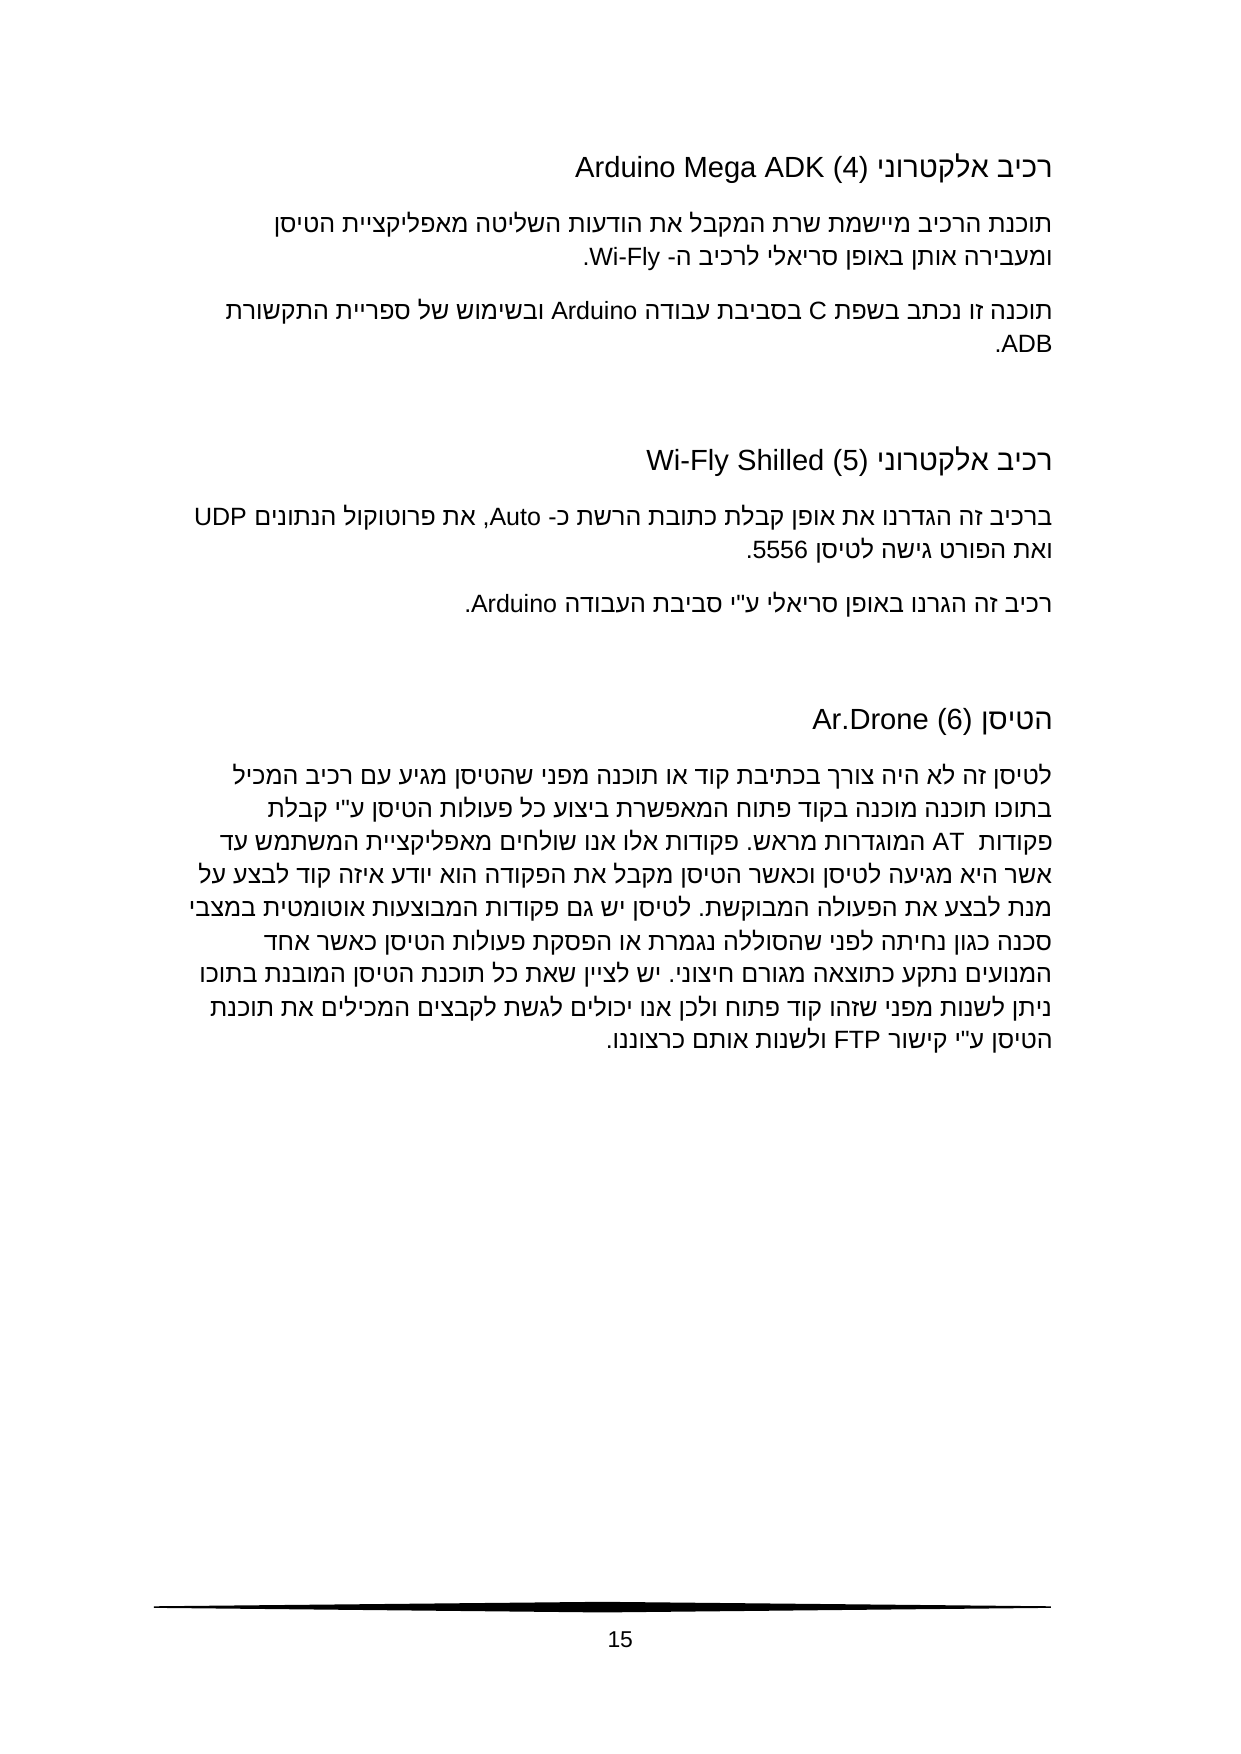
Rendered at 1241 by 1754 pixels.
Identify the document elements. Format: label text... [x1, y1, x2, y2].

text ברכיב זה הגדרנו את אופן קבלת כתובת הרשת כ- Auto, את פרוטוקול הנתונים UDP ואת הפורט גישה לטיסן 5556. [187, 502, 1053, 564]
text תוכנה זו נכתב בשפת C בסביבת עבודה Arduino ובשימוש של ספריית התקשורת ADB. [187, 296, 1053, 358]
text תוכנת הרכיב מיישמת שרת המקבל את הודעות השליטה מאפליקציית הטיסן ומעבירה אותן באופן סריאלי לרכיב ה- Wi-Fly. [187, 209, 1053, 271]
text רכיב אלקטרוני Arduino Mega ADK (4) [187, 150, 1053, 183]
text רכיב זה הגרנו באופן סריאלי ע"י סביבת העבודה Arduino. [187, 589, 1053, 617]
text לטיסן זה לא היה צורך בכתיבת קוד או תוכנה מפני שהטיסן מגיע עם רכיב המכיל בתוכו תוכנה מוכנה בקוד פתוח המאפשרת ביצוע כל פעולות הטיסן ע"י קבלת פקודות AT המוגדרות מראש. פקודות אלו אנו שולחים מאפליקציית המשתמש עד אשר היא מגיעה לטיסן וכאשר הטיסן מקבל את הפקודה הוא יודע איזה קוד לבצע על מנת לבצע את הפעולה המבוקשת. לטיסן יש גם פקודות המבוצעות אוטומטית במצבי סכנה כגון נחיתה לפני שהסוללה נגמרת או הפסקת פעולות הטיסן כאשר אחד המנועים נתקע כתוצאה מגורם חיצוני. יש לציין שאת כל תוכנת הטיסן המובנת בתוכו ניתן לשנות מפני שזהו קוד פתוח ולכן אנו יכולים לגשת לקבצים המכילים את תוכנת הטיסן ע"י קישור FTP ולשנות אותם כרצוננו. [187, 761, 1053, 1054]
text הטיסן Ar.Drone (6) [187, 702, 1053, 736]
text רכיב אלקטרוני Wi-Fly Shilled (5) [187, 442, 1053, 476]
